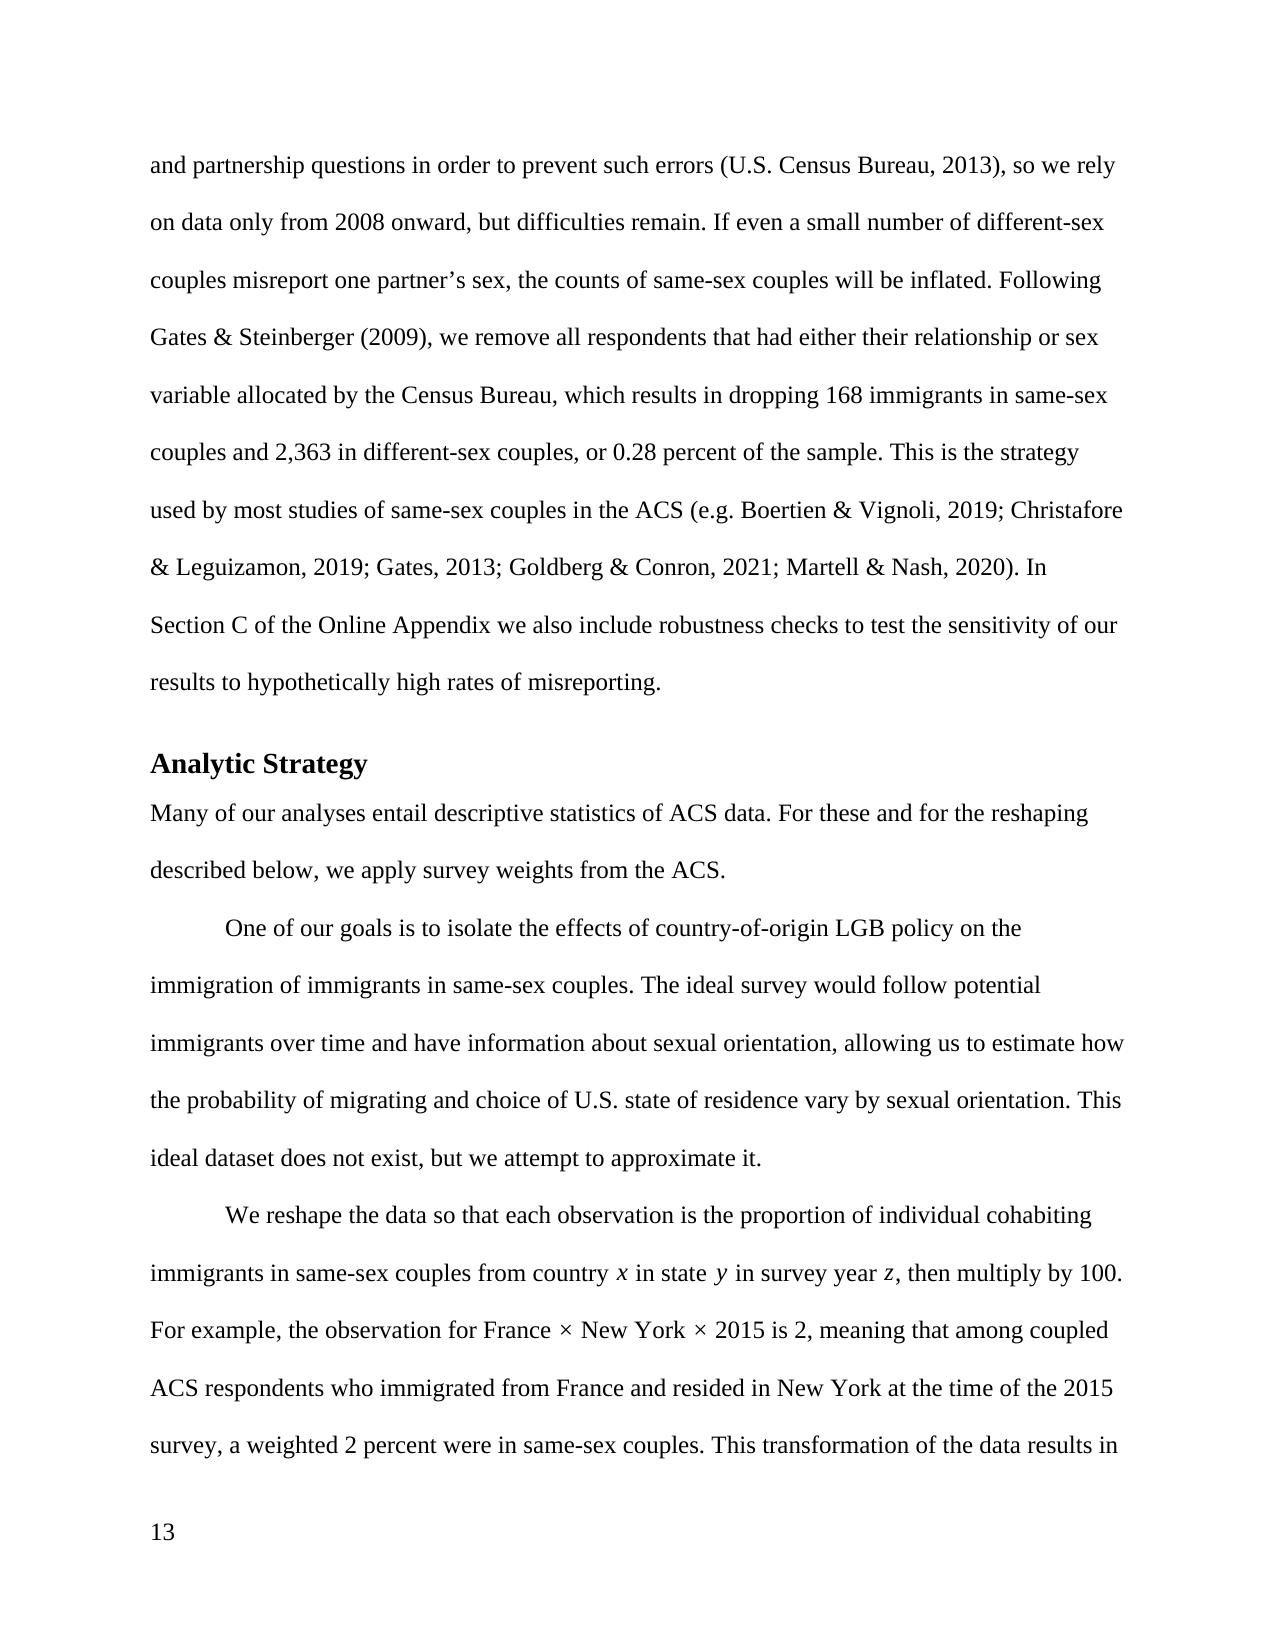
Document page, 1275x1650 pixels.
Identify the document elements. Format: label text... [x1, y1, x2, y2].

text Many of our analyses entail descriptive statistics of ACS data. For these and for the reshaping described below, we apply survey weights from the ACS. [150, 798, 1125, 884]
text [150, 1201, 1125, 1459]
subtitle Analytic Strategy [150, 746, 1125, 779]
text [150, 150, 1125, 696]
text One of our goals is to isolate the effects of country-of-origin LGB policy on the immigration of immigrants in same-sex couples. The ideal survey would follow potential immigrants over time and have information about sexual orientation, allowing us to estimate how the probability of migrating and choice of U.S. state of residence vary by sexual orientation. This ideal dataset does not exist, but we attempt to approximate it. [150, 913, 1125, 1172]
